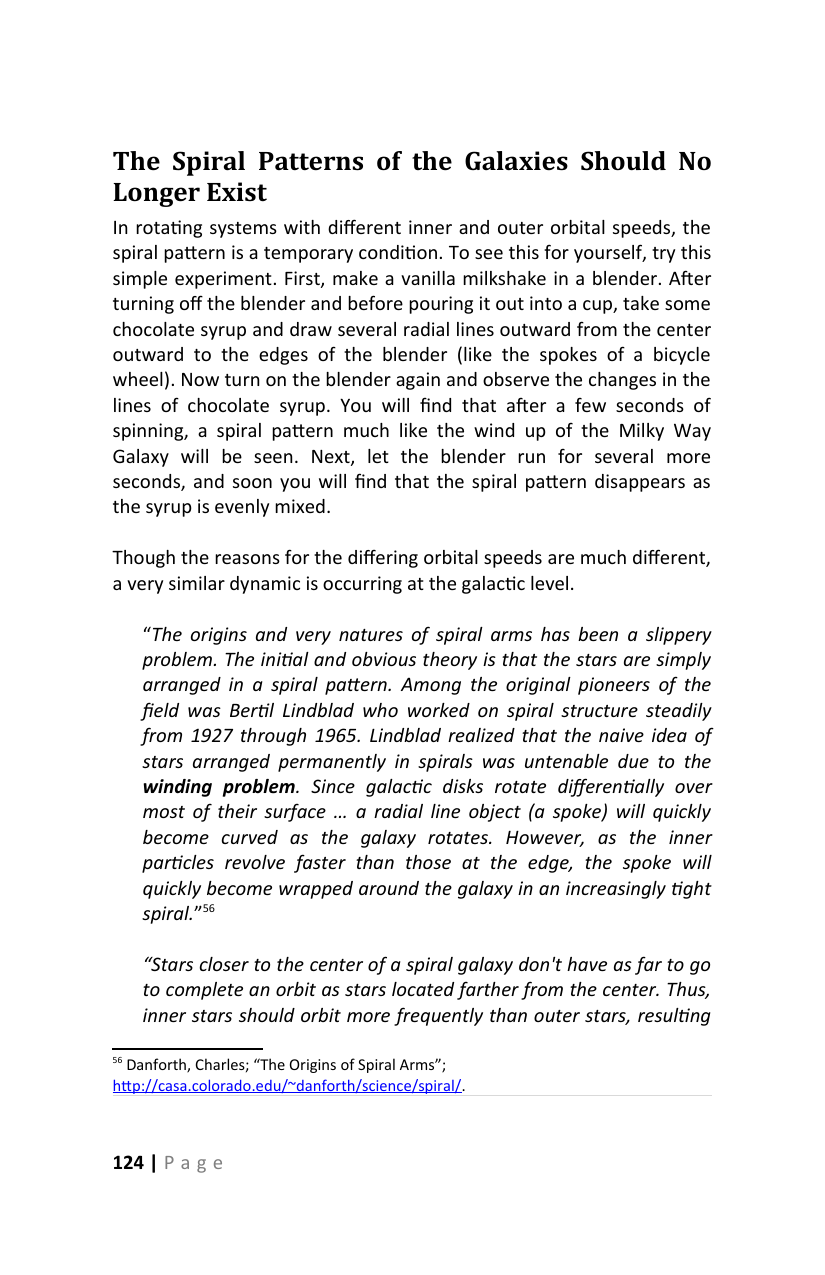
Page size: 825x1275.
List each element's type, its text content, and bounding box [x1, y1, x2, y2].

text Though the reasons for the differing orbital speeds are much different, a very similar dynamic is occurring at the galactic level. [112, 544, 712, 595]
subtitle The Spiral Patterns of the Galaxies Should No Longer Exist [112, 112, 712, 208]
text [142, 951, 712, 1027]
text In rotating systems with different inner and outer orbital speeds, the spiral pattern is a temporary condition. To see this for yourself, try this simple experiment. First, make a vanilla milkshake in a blender. After turning off the blender and before pouring it out into a cup, take some chocolate syrup and draw several radial lines outward from the center outward to the edges of the blender (like the spokes of a bicycle wheel). Now turn on the blender again and observe the changes in the lines of chocolate syrup. You will find that after a few seconds of spinning, a spiral pattern much like the wind up of the Milky Way Galaxy will be seen. Next, let the blender run for several more seconds, and soon you will find that the spiral pattern disappears as the syrup is evenly mixed. [112, 214, 712, 519]
text “The origins and very natures of spiral arms has been a slippery problem. The initial and obvious theory is that the stars are simply arranged in a spiral pattern. Among the original pioneers of the field was Bertil Lindblad who worked on spiral structure steadily from 1927 through 1965. Lindblad realized that the naive idea of stars arranged permanently in spirals was untenable due to the winding problem. Since galactic disks rotate differentially over most of their surface … a radial line object (a spoke) will quickly become curved as the galaxy rotates. However, as the inner particles revolve faster than those at the edge, the spoke will quickly become wrapped around the galaxy in an increasingly tight spiral.” [142, 621, 712, 926]
